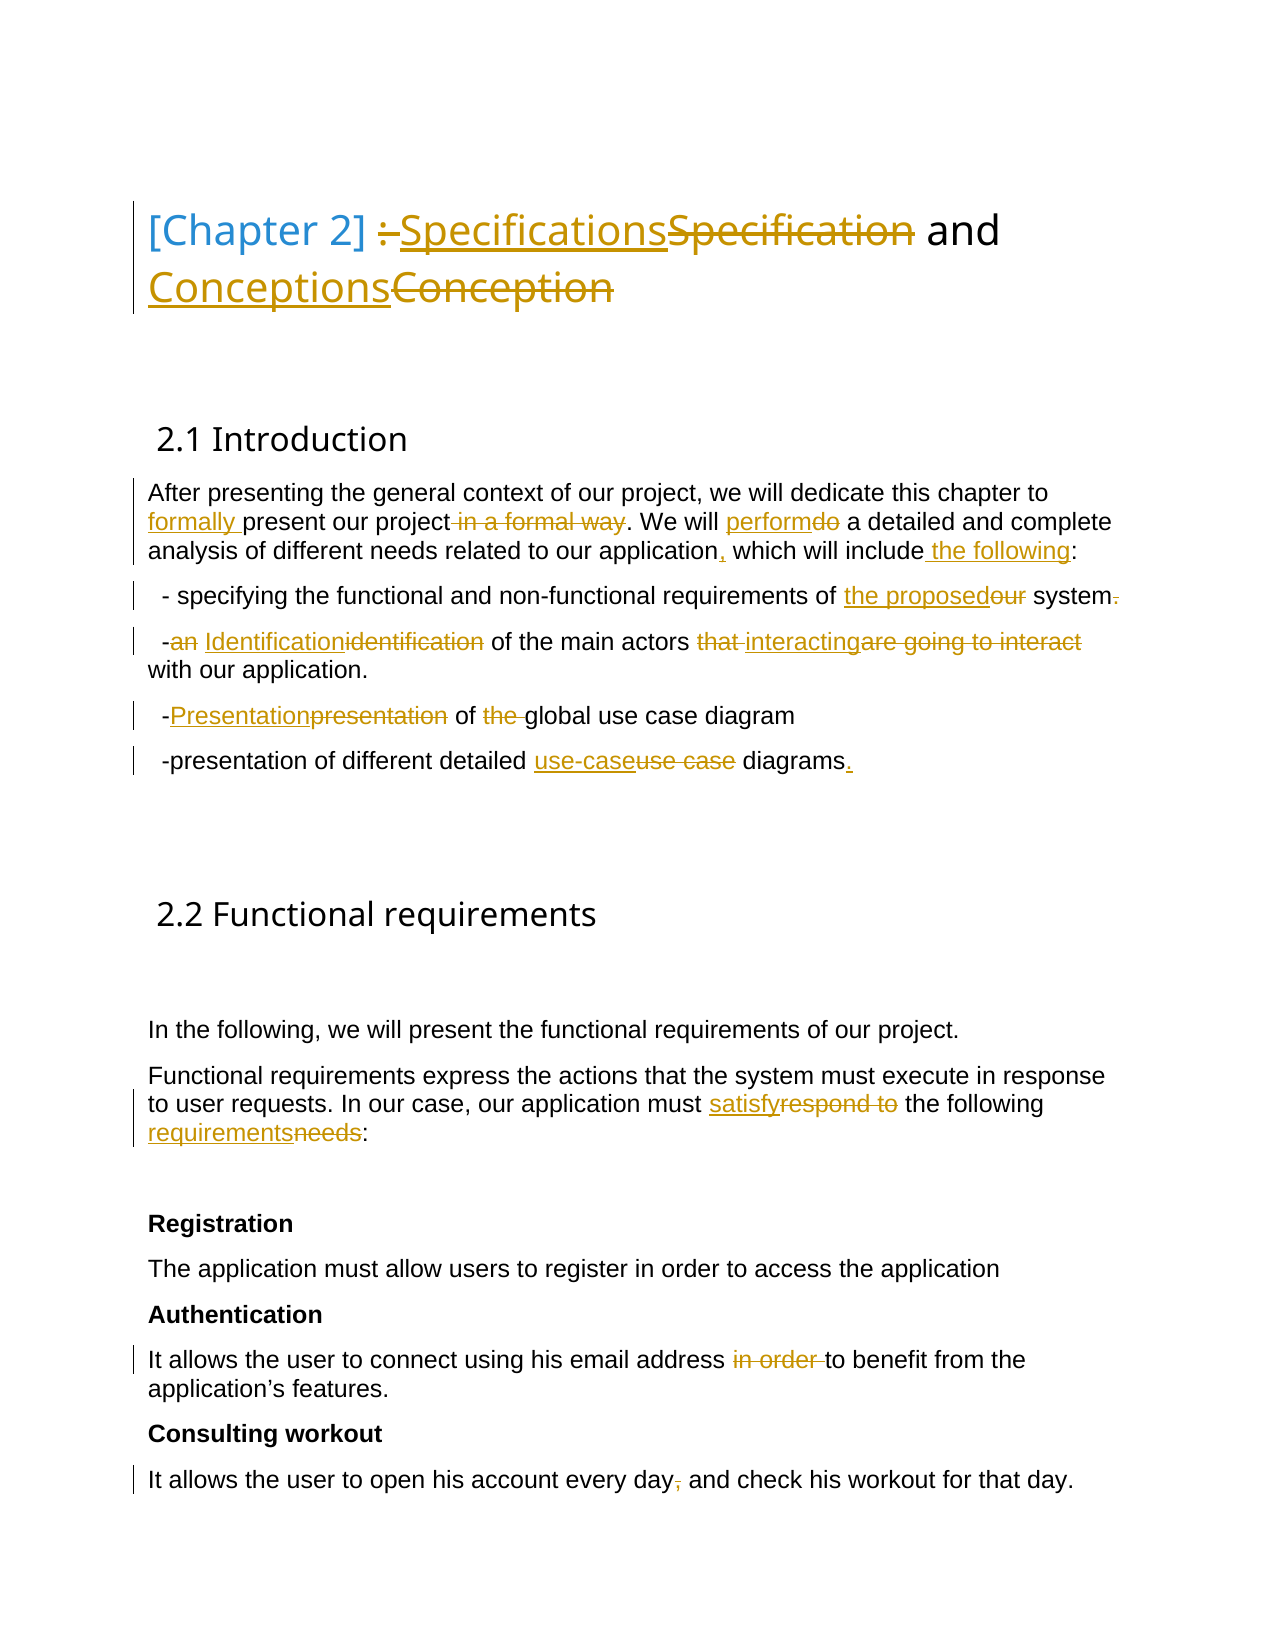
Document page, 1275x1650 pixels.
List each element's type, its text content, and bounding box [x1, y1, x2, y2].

text - of global use case diagram [148, 701, 1127, 729]
text The application must allow users to register in order to access the application [148, 1254, 1127, 1283]
text In the following, we will present the functional requirements of our project. [148, 1015, 1127, 1044]
text Consulting workout [148, 1419, 1127, 1448]
text - of the main actors with our application. [148, 627, 1127, 684]
text Functional requirements express the actions that the system must execute in response to user requests. In our case, our application must the following : [148, 1061, 1127, 1147]
text It allows the user to open his account every day and check his workout for that day. [148, 1465, 1127, 1493]
text After presenting the general context of our project, we will dedicate this chapter to present our project. We will a detailed and complete analysis of different needs related to our application which will include: [148, 478, 1127, 564]
text 2.2 Functional requirements [148, 891, 1127, 936]
subtitle and [148, 201, 1127, 314]
text 2.1 Introduction [148, 416, 1127, 462]
text - specifying the functional and non-functional requirements of system [148, 581, 1127, 610]
text Registration [148, 1209, 1127, 1238]
text Authentication [148, 1300, 1127, 1328]
text It allows the user to connect using his email address to benefit from the application’s features. [148, 1345, 1127, 1403]
text -presentation of different detailed diagrams [148, 746, 1127, 775]
